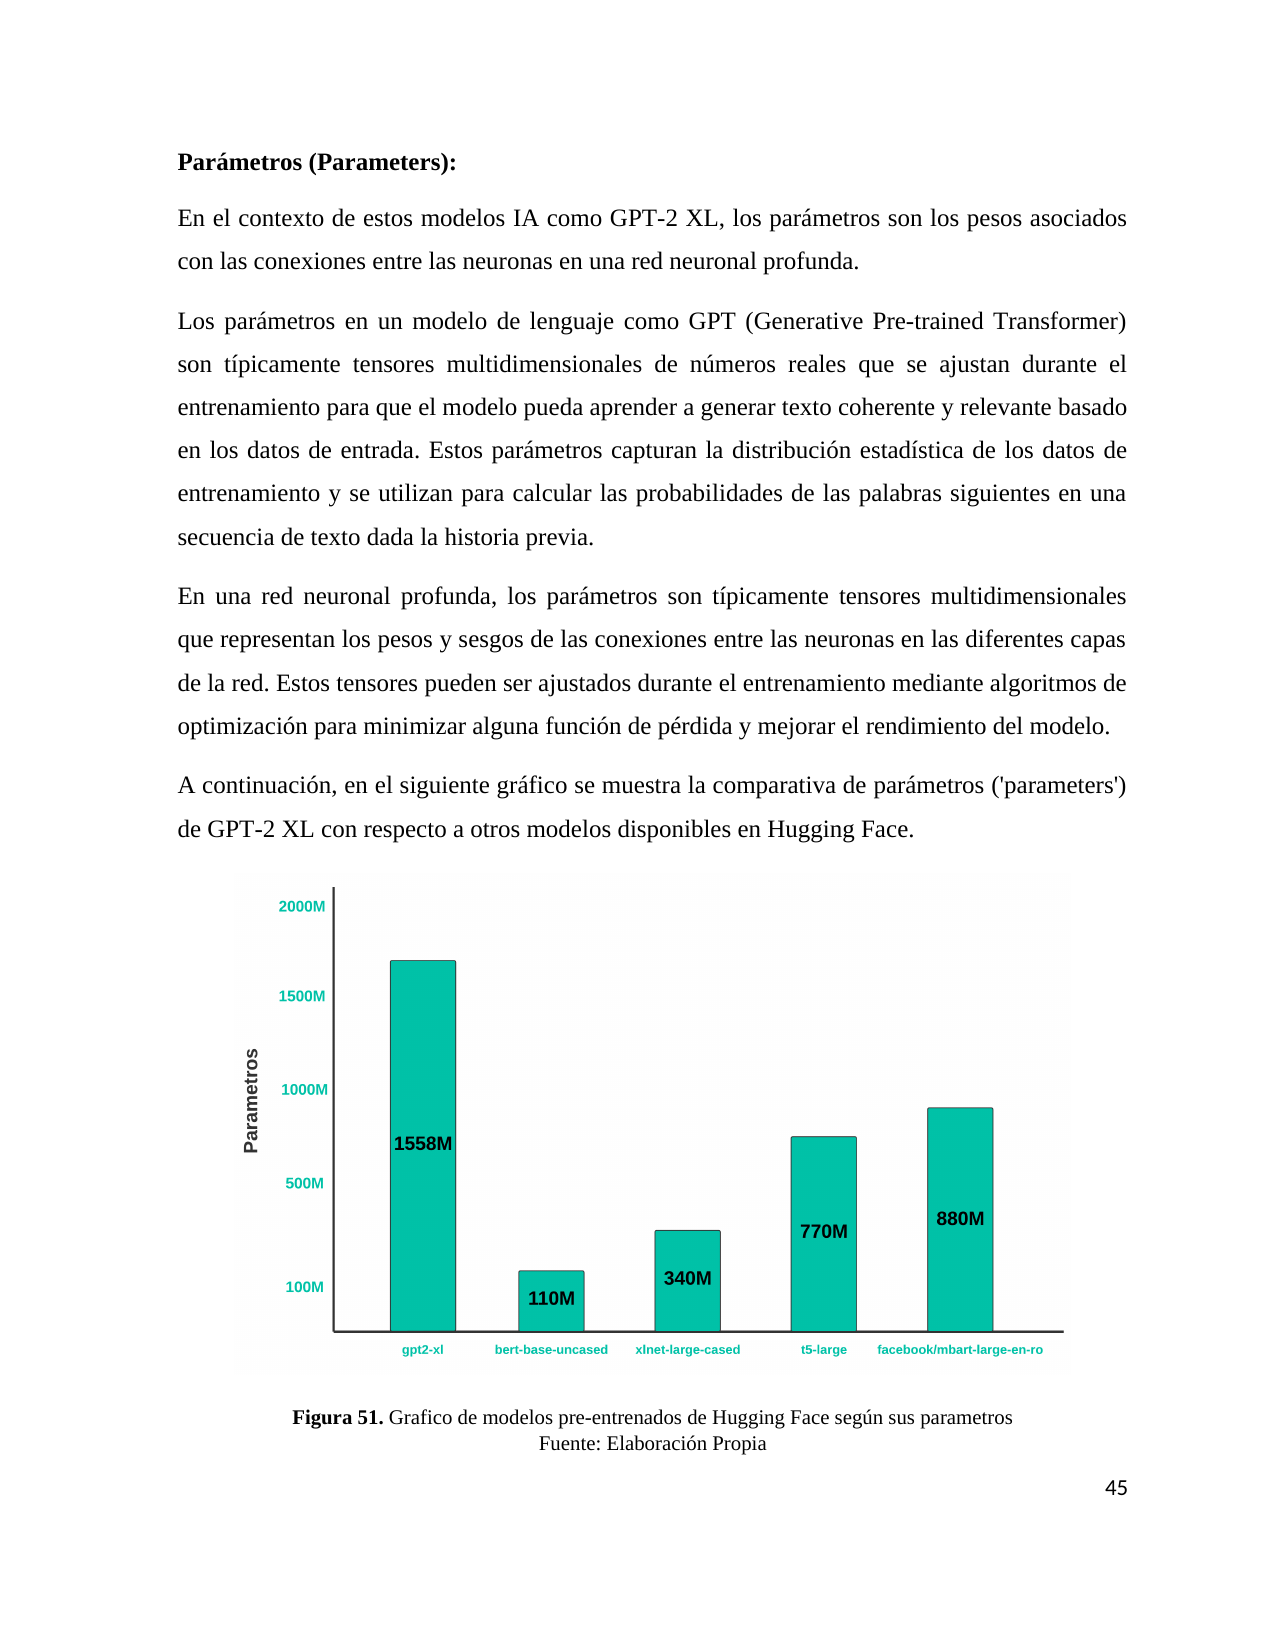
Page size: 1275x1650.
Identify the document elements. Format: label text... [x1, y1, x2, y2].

text Fuente: Elaboración Propia [177, 1431, 1128, 1455]
picture [233, 873, 1072, 1375]
text En una red neuronal profunda, los parámetros son típicamente tensores multidimensionales que representan los pesos y sesgos de las conexiones entre las neuronas en las diferentes capas de la red. Estos tensores pueden ser ajustados durante el entrenamiento mediante algoritmos de optimización para minimizar alguna función de pérdida y mejorar el rendimiento del modelo. [177, 581, 1128, 739]
text Figura 51. Grafico de modelos pre-entrenados de Hugging Face según sus parametros [177, 1405, 1128, 1429]
text Los parámetros en un modelo de lenguaje como GPT (Generative Pre-trained Transformer) son típicamente tensores multidimensionales de números reales que se ajustan durante el entrenamiento para que el modelo pueda aprender a generar texto coherente y relevante basado en los datos de entrada. Estos parámetros capturan la distribución estadística de los datos de entrenamiento y se utilizan para calcular las probabilidades de las palabras siguientes en una secuencia de texto dada la historia previa. [177, 306, 1128, 550]
subtitle Parámetros (Parameters): [177, 147, 1128, 176]
text A continuación, en el siguiente gráfico se muestra la comparativa de parámetros ('parameters') de GPT-2 XL con respecto a otros modelos disponibles en Hugging Face. [177, 771, 1128, 842]
text En el contexto de estos modelos IA como GPT-2 XL, los parámetros son los pesos asociados con las conexiones entre las neuronas en una red neuronal profunda. [177, 203, 1128, 275]
